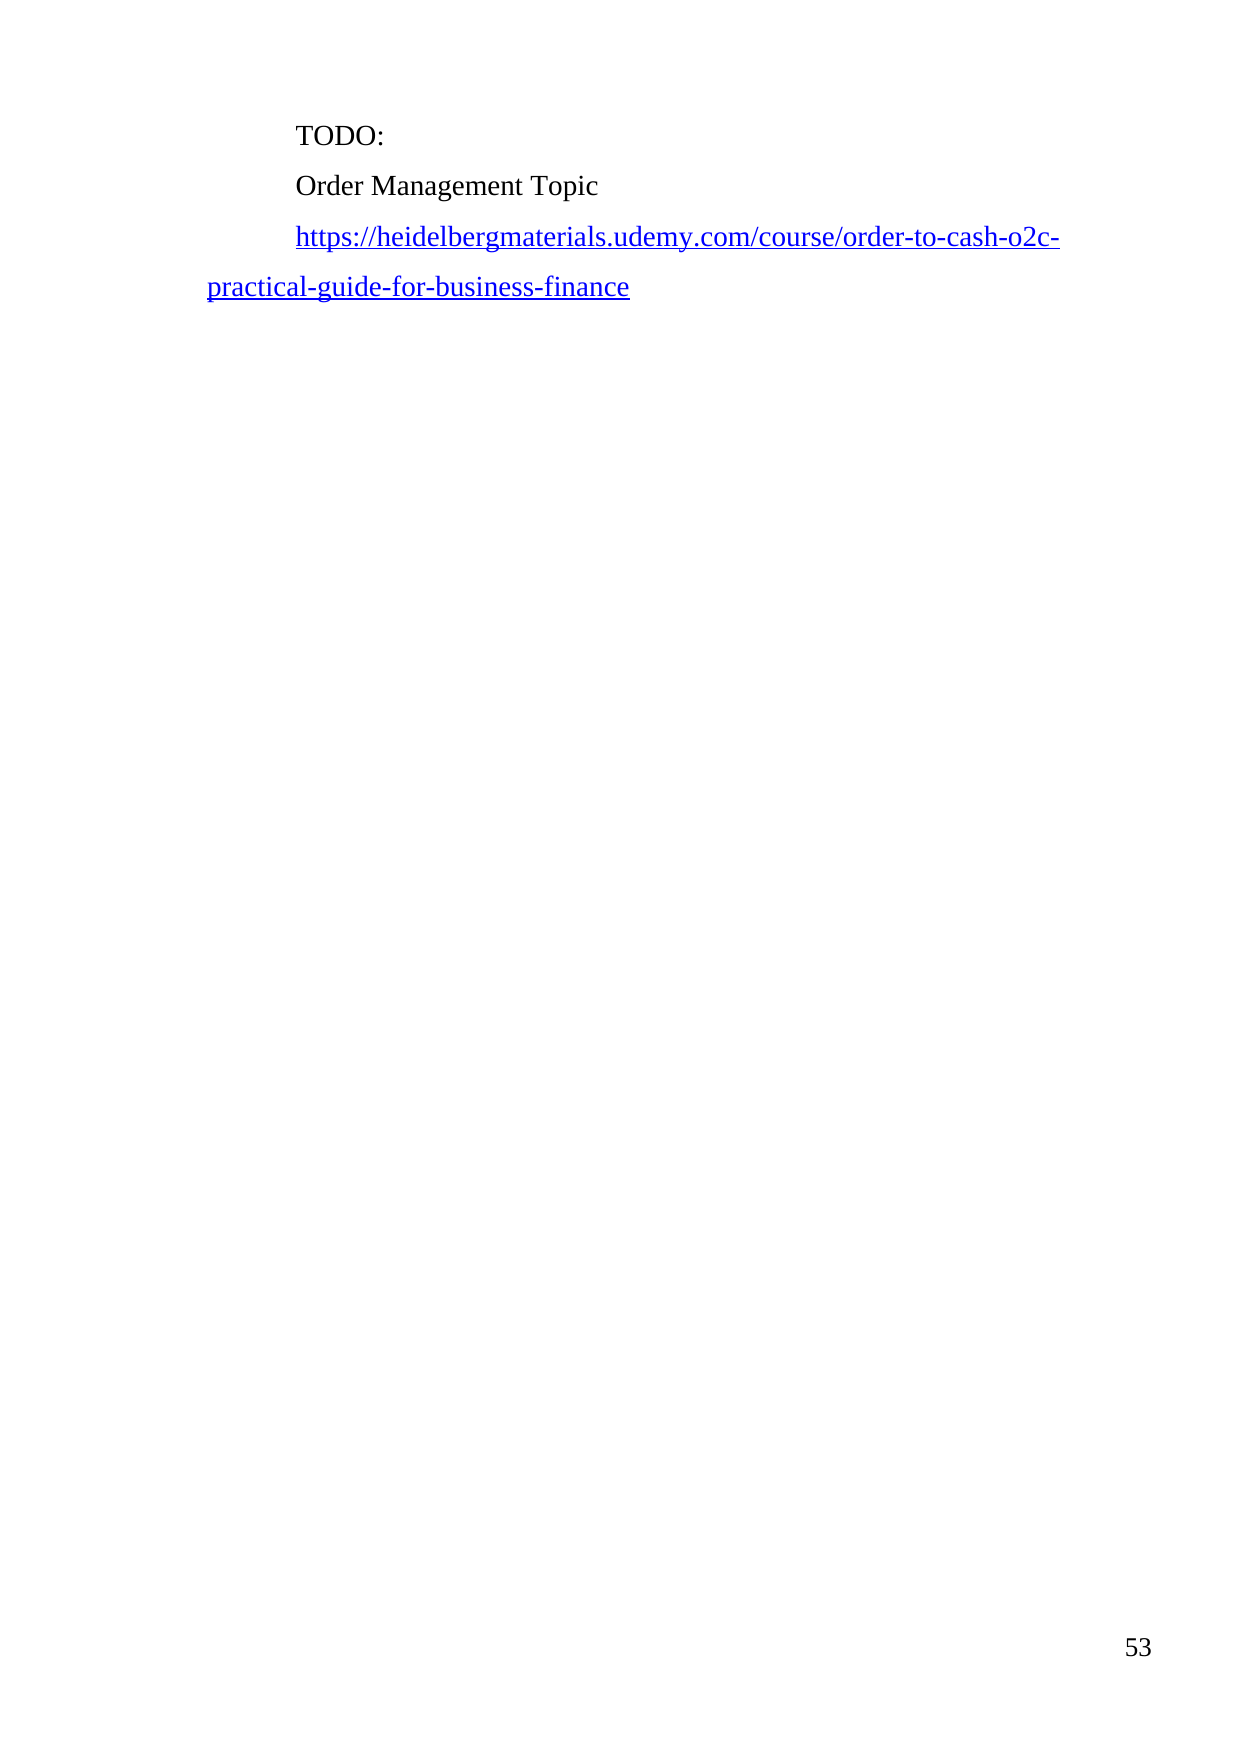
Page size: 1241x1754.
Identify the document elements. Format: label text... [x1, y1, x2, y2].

text TODO: [207, 118, 1152, 152]
text https://heidelbergmaterials.udemy.com/course/order-to-cash-o2c-practical-guide-for-business-finance [207, 219, 1152, 303]
text Order Management Topic [207, 168, 1152, 202]
